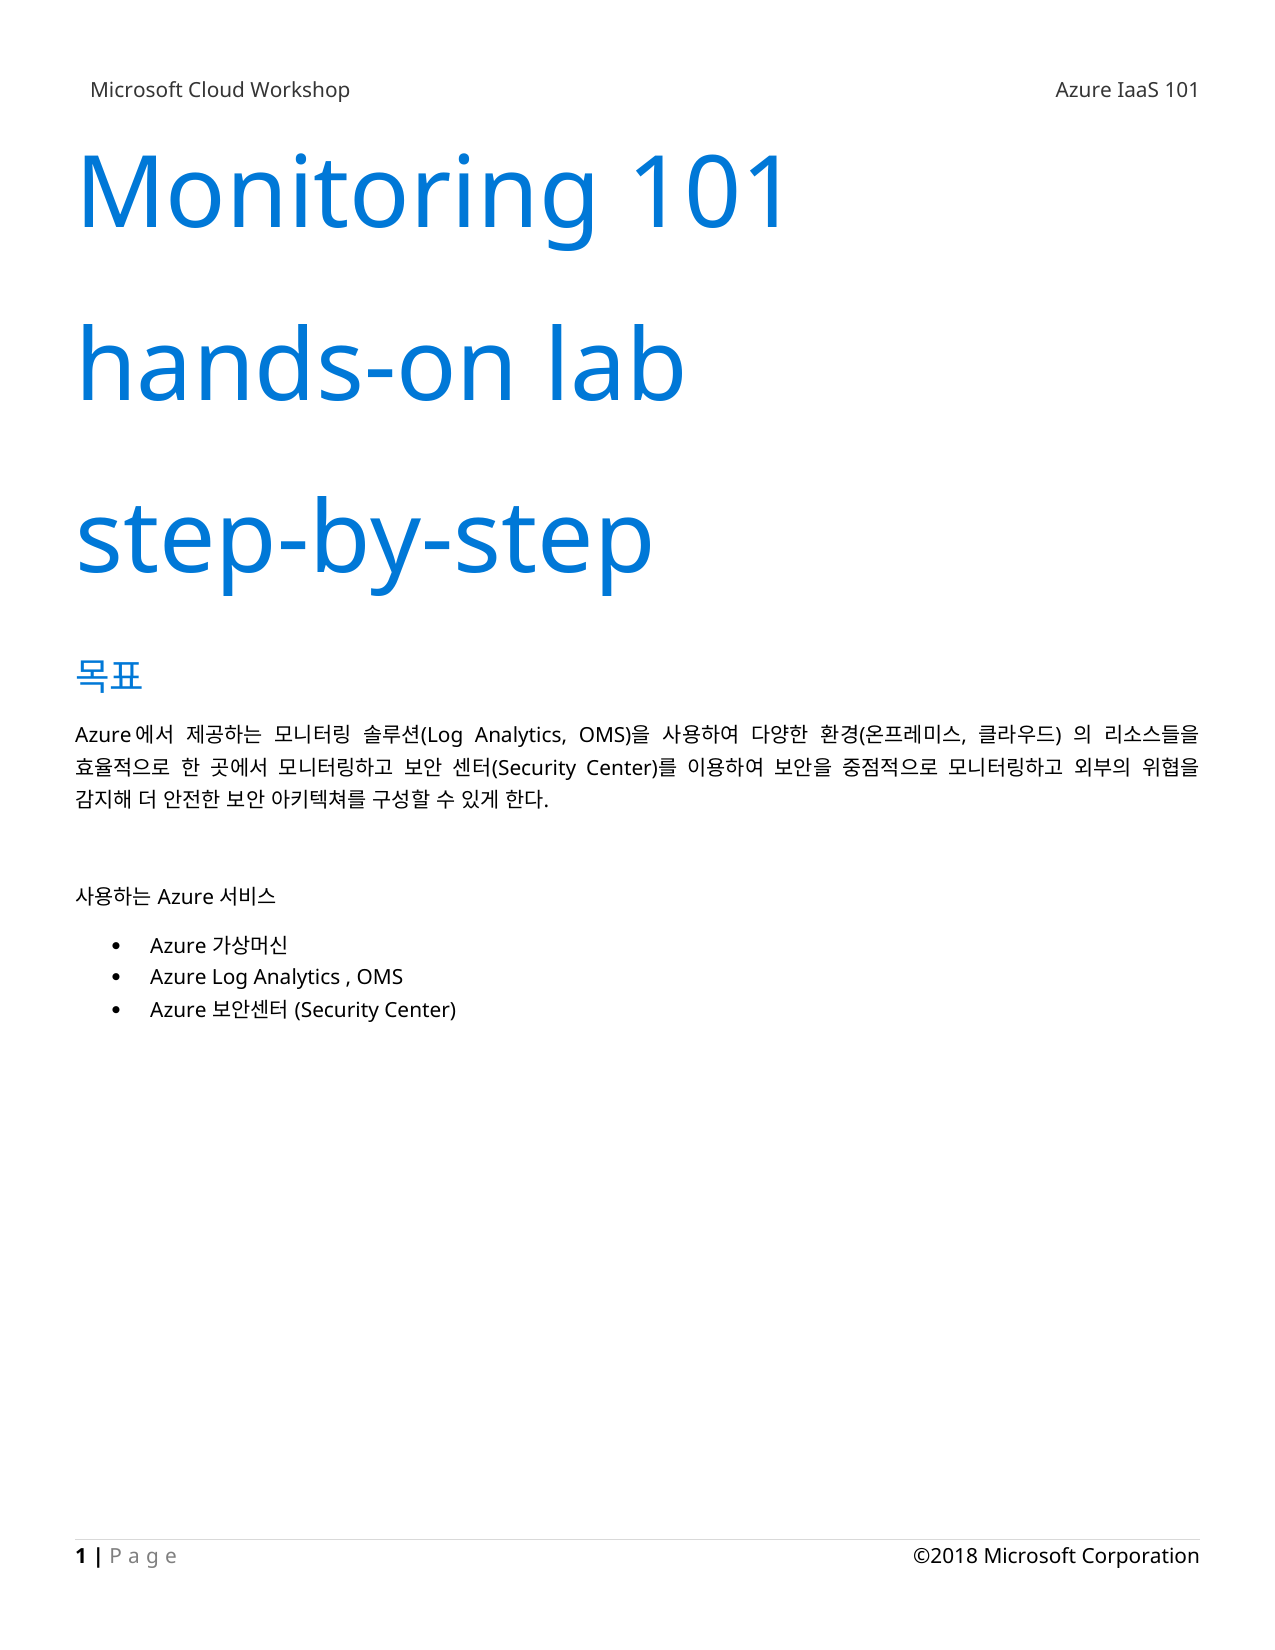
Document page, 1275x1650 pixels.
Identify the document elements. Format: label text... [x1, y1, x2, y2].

text hands-on lab [75, 302, 1200, 425]
list Azure 보안센터 (Security Center) [112, 993, 1200, 1023]
text step-by-step [75, 475, 1200, 597]
text Azure에서 제공하는 모니터링 솔루션(Log Analytics, OMS)을 사용하여 다양한 환경(온프레미스, 클라우드) 의 리소스들을 효율적으로 한 곳에서 모니터링하고 보안 센터(Security Center)를 이용하여 보안을 중점적으로 모니터링하고 외부의 위협을 감지해 더 안전한 보안 아키텍쳐를 구성할 수 있게 한다. [75, 718, 1200, 814]
list Azure 가상머신 [112, 930, 1200, 960]
list Azure Log Analytics , OMS [112, 962, 1200, 991]
text Monitoring 101 [75, 129, 1200, 252]
subtitle 목표 [75, 647, 1200, 702]
text 사용하는 Azure 서비스 [75, 880, 1200, 911]
